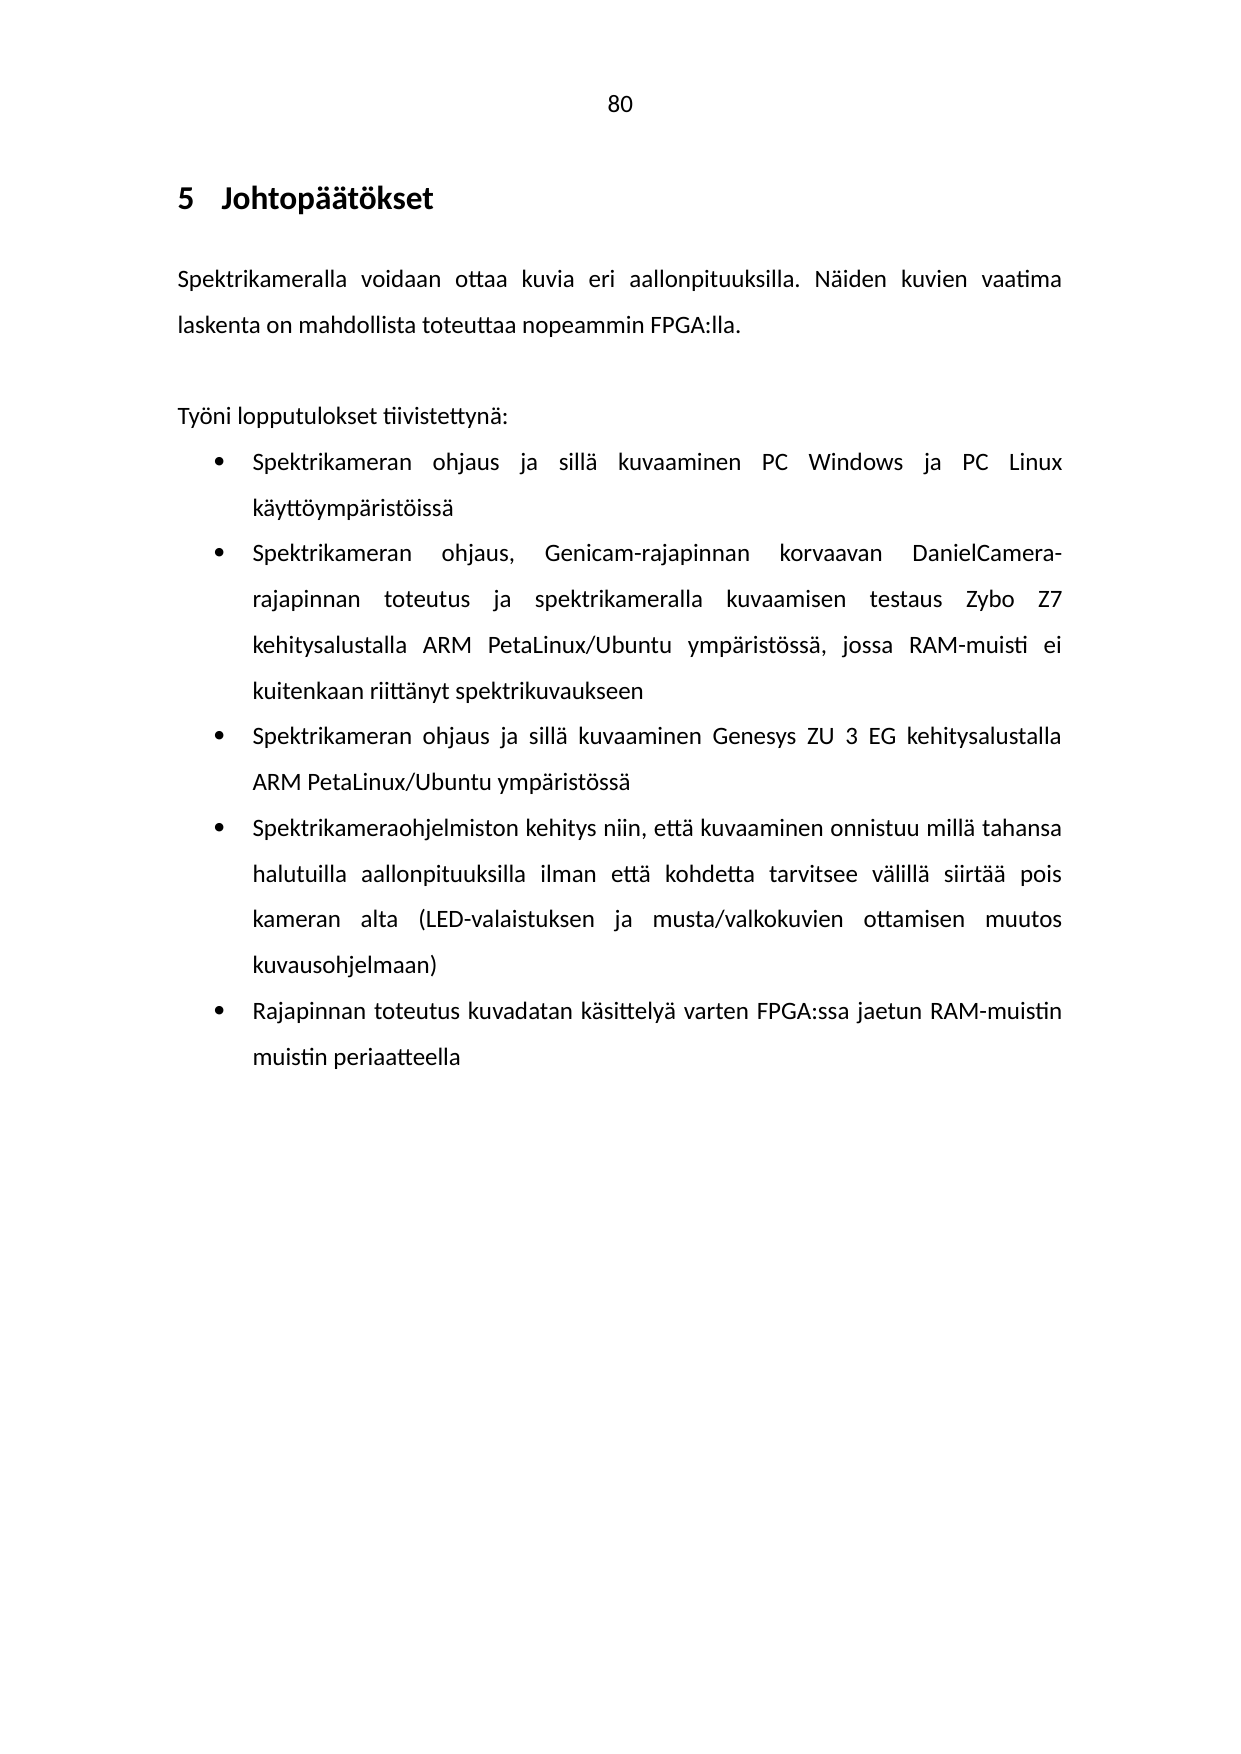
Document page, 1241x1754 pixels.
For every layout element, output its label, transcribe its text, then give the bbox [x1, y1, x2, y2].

text Spektrikameralla voidaan ottaa kuvia eri aallonpituuksilla. Näiden kuvien vaatima laskenta on mahdollista toteuttaa nopeammin FPGA:lla. [177, 263, 1063, 339]
text Työni lopputulokset tiivistettynä: [177, 400, 1063, 431]
list Spektrikameraohjelmiston kehitys niin, että kuvaaminen onnistuu millä tahansa halutuilla aallonpituuksilla ilman että kohdetta tarvitsee välillä siirtää pois kameran alta (LED-valaistuksen ja musta/valkokuvien ottamisen muutos kuvausohjelmaan) [215, 812, 1063, 980]
list Spektrikameran ohjaus ja sillä kuvaaminen PC Windows ja PC Linux käyttöympäristöissä [215, 446, 1063, 522]
subtitle Johtopäätökset [177, 177, 1063, 218]
list Spektrikameran ohjaus, Genicam-rajapinnan korvaavan DanielCamera-rajapinnan toteutus ja spektrikameralla kuvaamisen testaus Zybo Z7 kehitysalustalla ARM PetaLinux/Ubuntu ympäristössä, jossa RAM-muisti ei kuitenkaan riittänyt spektrikuvaukseen [215, 538, 1063, 705]
list Rajapinnan toteutus kuvadatan käsittelyä varten FPGA:ssa jaetun RAM-muistin muistin periaatteella [215, 995, 1063, 1071]
list Spektrikameran ohjaus ja sillä kuvaaminen Genesys ZU 3 EG kehitysalustalla ARM PetaLinux/Ubuntu ympäristössä [215, 721, 1063, 797]
